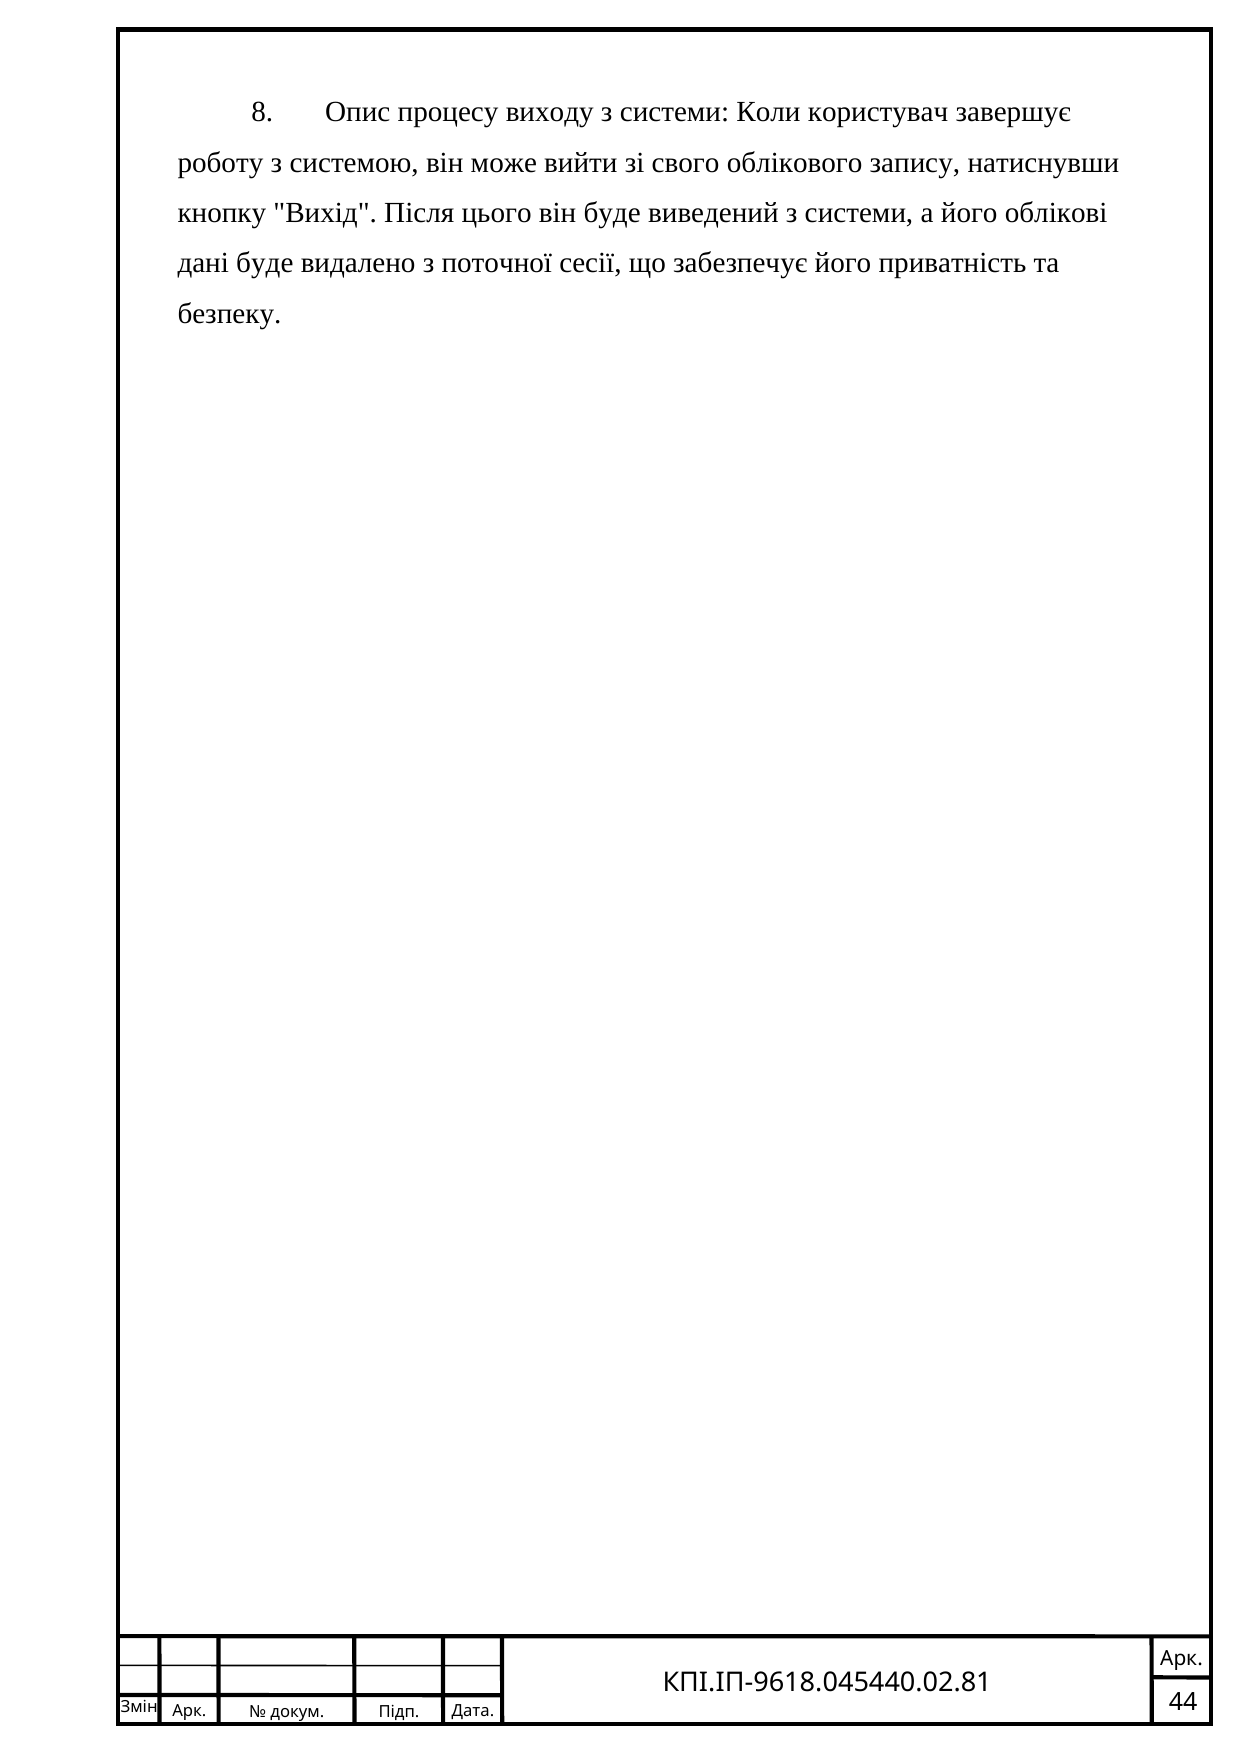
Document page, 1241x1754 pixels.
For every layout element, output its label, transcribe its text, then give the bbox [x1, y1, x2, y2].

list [177, 94, 1152, 229]
list Опис процесу виходу з системи: Коли користувач завершує роботу з системою, він може вийти зі свого облікового запису, натиснувши кнопку "Вихід". Після цього він буде виведений з системи, а його облікові дані буде видалено з поточної сесії, що забезпечує його приватність та безпеку. [177, 274, 1152, 509]
